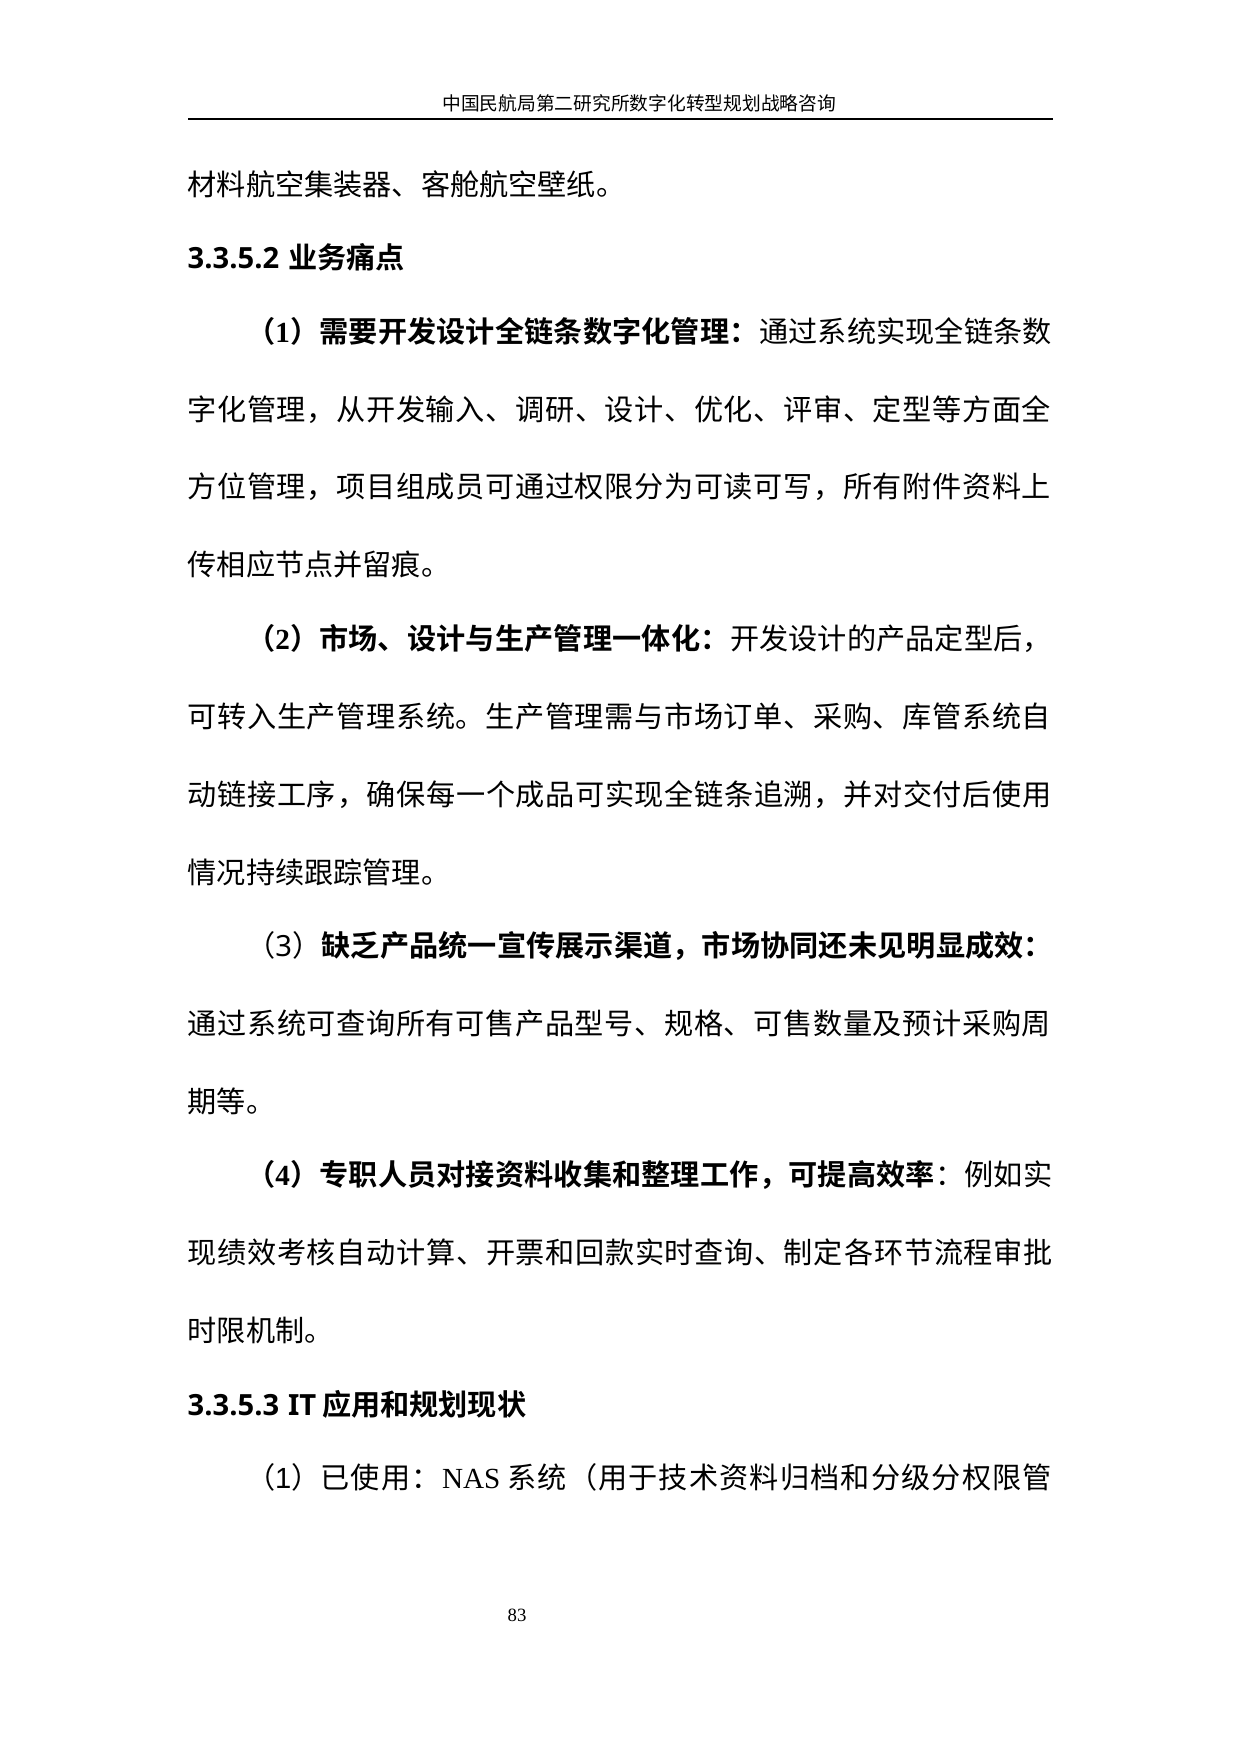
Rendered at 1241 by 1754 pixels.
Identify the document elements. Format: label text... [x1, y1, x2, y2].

subtitle IT应用和规划现状 [187, 1370, 1053, 1435]
list （3）缺乏产品统一宣传展示渠道，市场协同还未见明显成效：通过系统可查询所有可售产品型号、规格、可售数量及预计采购周期等。 [187, 911, 1053, 1132]
list （2）市场、设计与生产管理一体化：开发设计的产品定型后，可转入生产管理系统。生产管理需与市场订单、采购、库管系统自动链接工序，确保每一个成品可实现全链条追溯，并对交付后使用情况持续跟踪管理。 [187, 604, 1053, 903]
list （1）需要开发设计全链条数字化管理：通过系统实现全链条数字化管理，从开发输入、调研、设计、优化、评审、定型等方面全方位管理，项目组成员可通过权限分为可读可写，所有附件资料上传相应节点并留痕。 [187, 297, 1053, 596]
subtitle 业务痛点 [187, 223, 1053, 288]
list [187, 1443, 1053, 1508]
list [187, 150, 1053, 215]
list （4）专职人员对接资料收集和整理工作，可提高效率：例如实现绩效考核自动计算、开票和回款实时查询、制定各环节流程审批时限机制。 [187, 1141, 1053, 1361]
